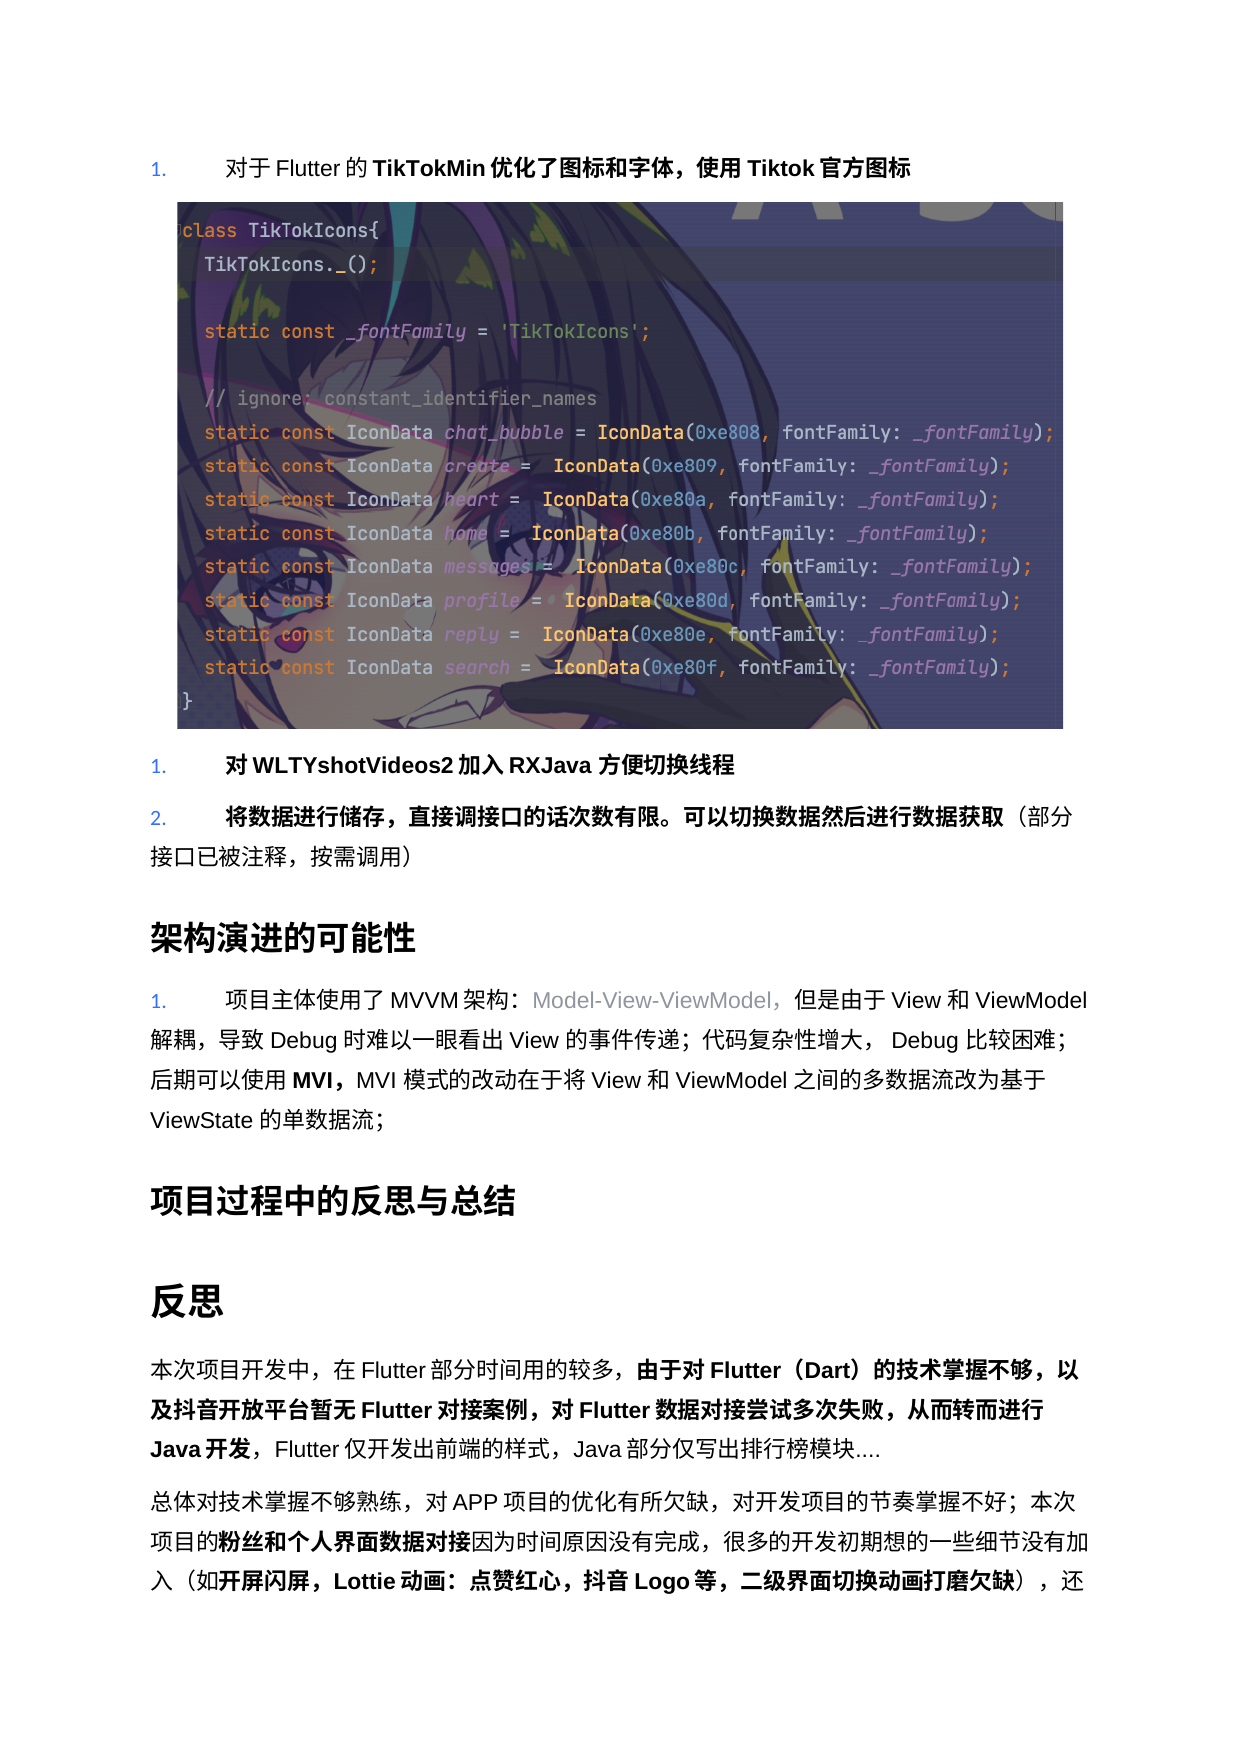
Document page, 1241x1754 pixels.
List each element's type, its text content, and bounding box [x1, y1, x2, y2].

text 项目过程中的反思与总结 [150, 1175, 1090, 1223]
list 项目主体使用了MVVM架构：Model-View-ViewModel，但是由于 View 和 ViewModel 解耦，导致 Debug 时难以一眼看出 View 的事件传递；代码复杂性增大， Debug 比较困难；后期可以使用MVI，MVI 模式的改动在于将 View 和 ViewModel 之间的多数据流改为基于 ViewState 的单数据流； [150, 982, 1090, 1135]
list 对WLTYshotVideos2加入RXJava 方便切换线程 [150, 747, 1090, 780]
text 本次项目开发中，在Flutter部分时间用的较多，由于对Flutter（Dart）的技术掌握不够，以及抖音开放平台暂无Flutter对接案例，对Flutter数据对接尝试多次失败，从而转而进行Java开发，Flutter仅开发出前端的样式，Java部分仅写出排行榜模块.... [150, 1352, 1090, 1464]
list 对于Flutter的TikTokMin优化了图标和字体，使用Tiktok官方图标 [150, 150, 1090, 183]
text 反思 [150, 1272, 1090, 1326]
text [150, 1484, 1090, 1596]
picture [177, 202, 1064, 729]
list 将数据进行储存，直接调接口的话次数有限。可以切换数据然后进行数据获取（部分接口已被注释，按需调用） [150, 799, 1090, 872]
text 架构演进的可能性 [150, 912, 1090, 960]
